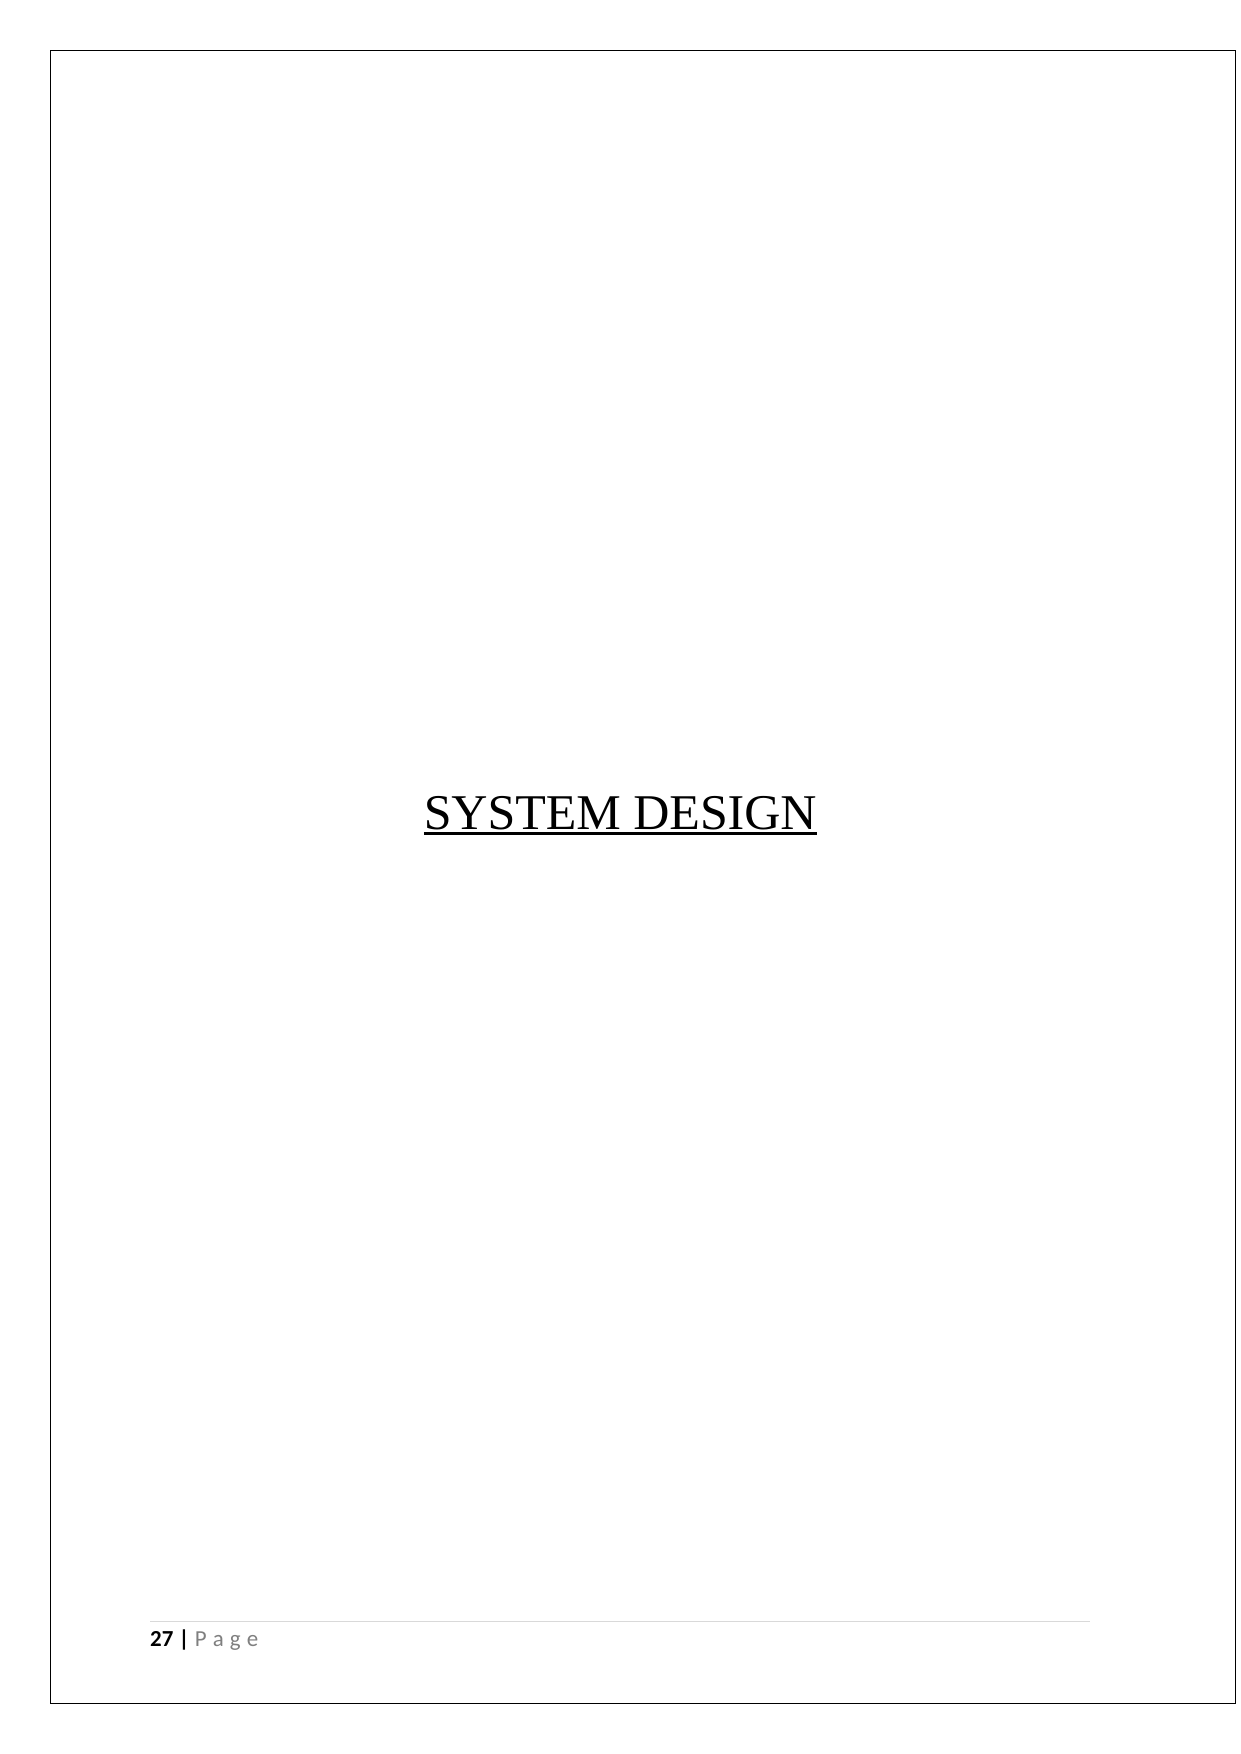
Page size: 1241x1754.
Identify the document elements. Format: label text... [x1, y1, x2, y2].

text SYSTEM DESIGN [150, 782, 1090, 840]
